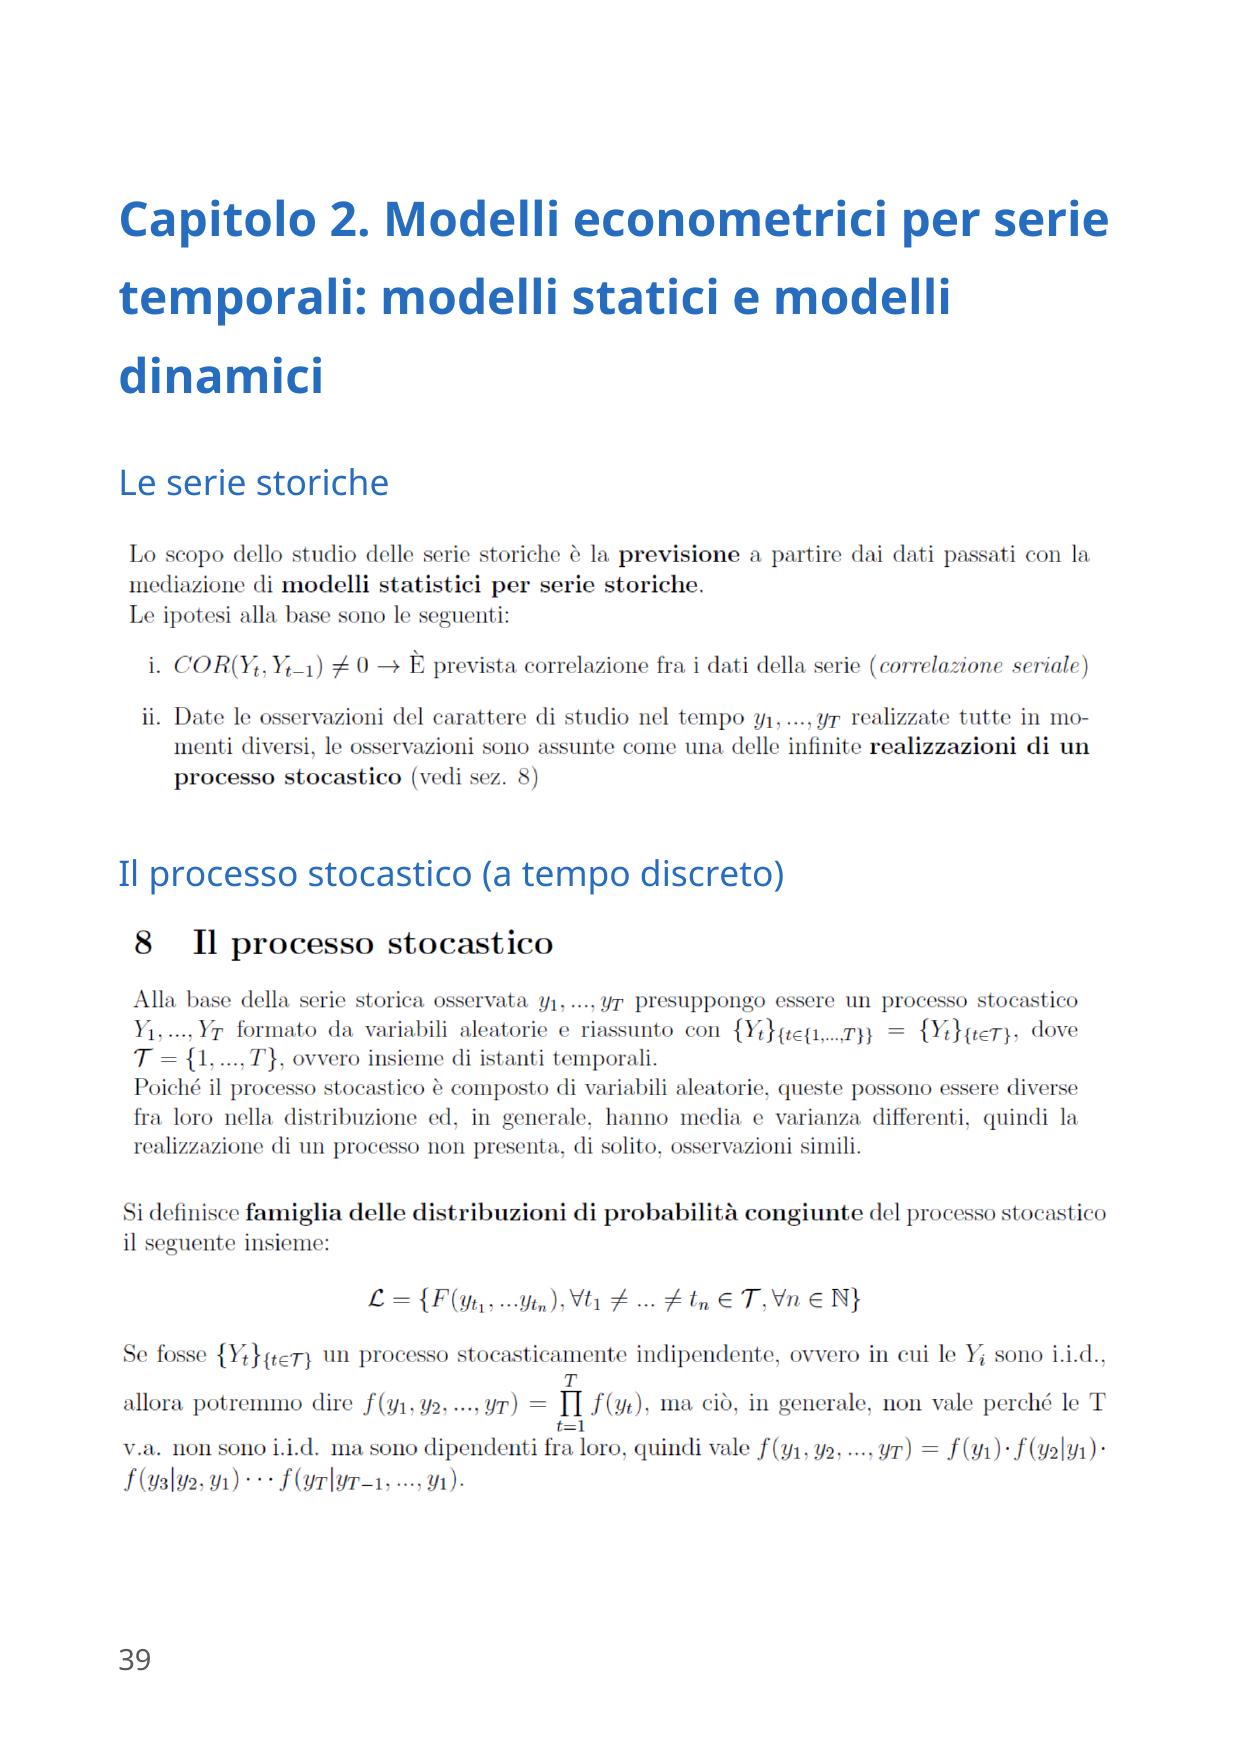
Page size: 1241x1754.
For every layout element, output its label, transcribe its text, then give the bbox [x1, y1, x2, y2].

picture [118, 1191, 1121, 1494]
subtitle Le serie storiche [118, 458, 1122, 506]
picture [118, 918, 1121, 1172]
picture [118, 527, 1119, 803]
subtitle Il processo stocastico (a tempo discreto) [118, 848, 1122, 897]
subtitle Capitolo 2. Modelli econometrici per serie temporali: modelli statici e modelli dinamici [118, 185, 1122, 407]
